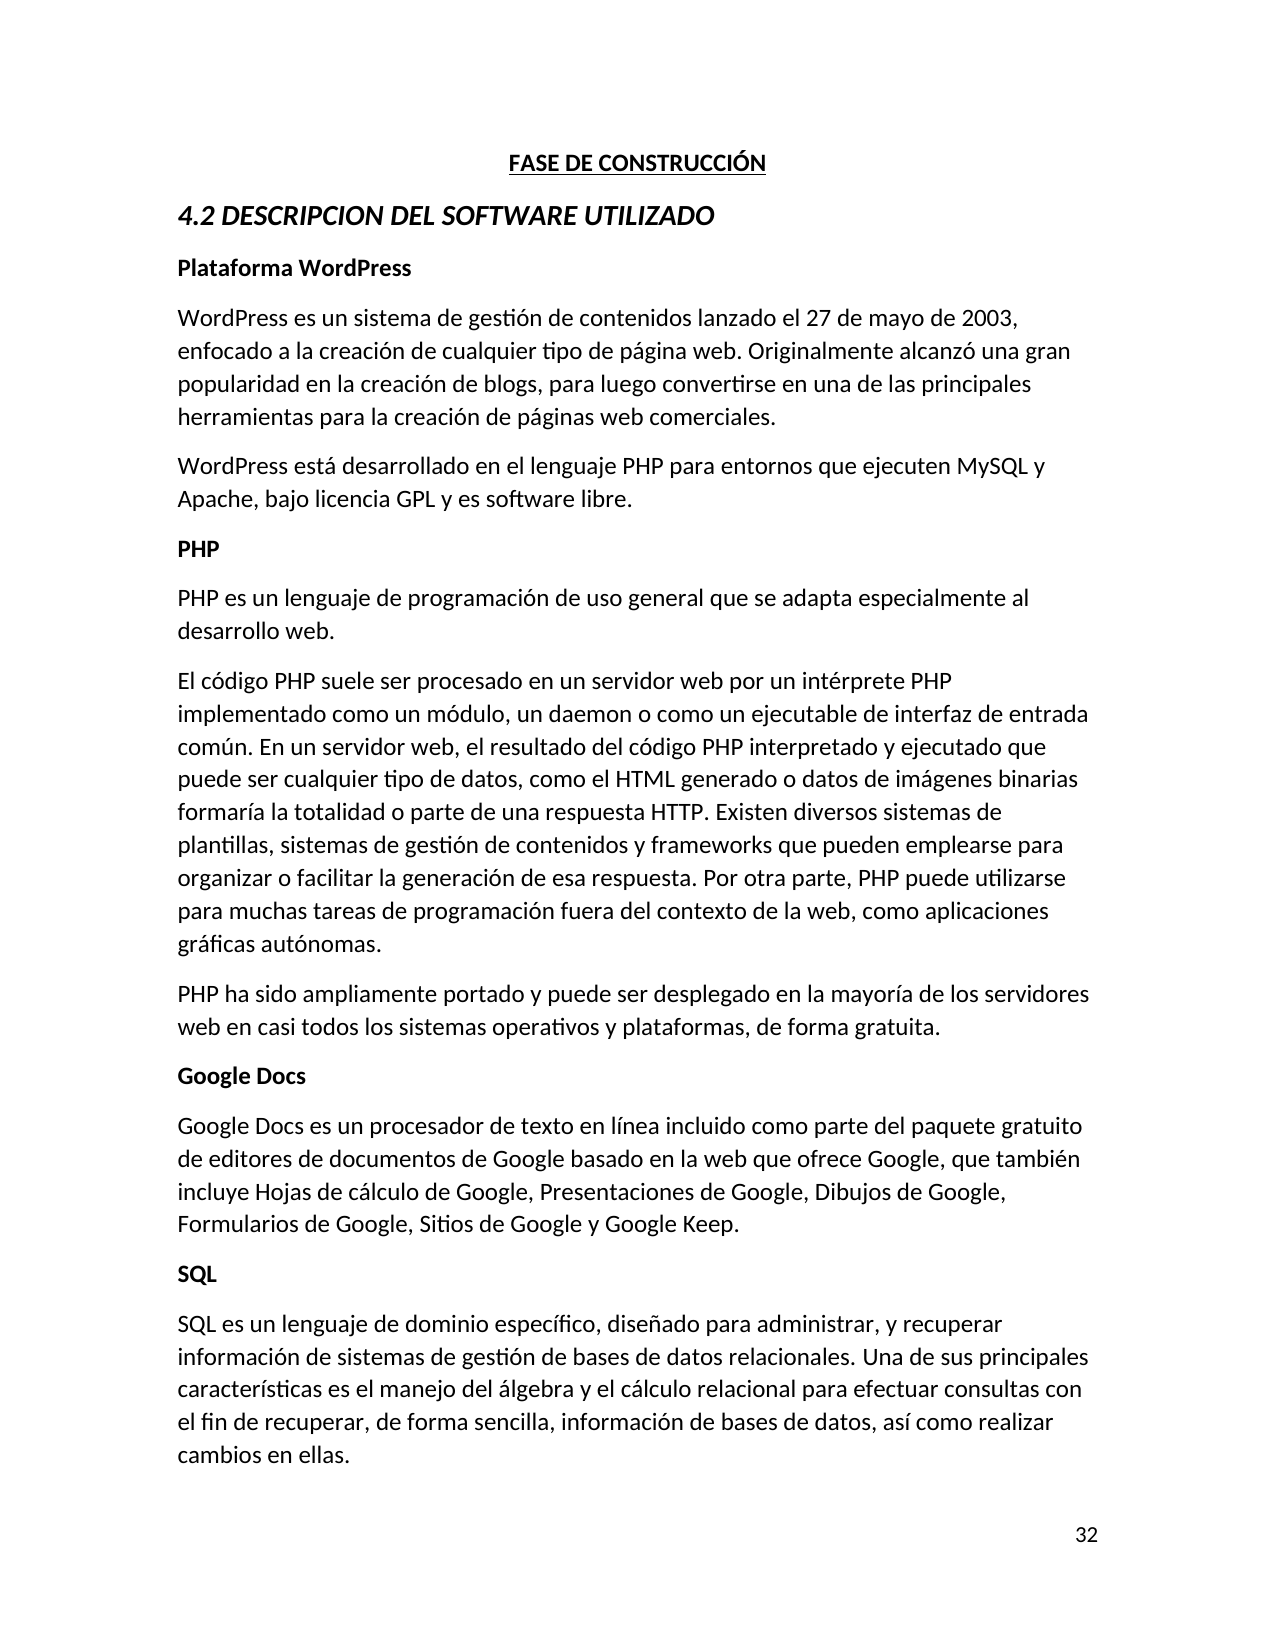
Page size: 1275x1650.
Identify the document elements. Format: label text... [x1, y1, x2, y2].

text El código PHP suele ser procesado en un servidor web por un intérprete PHP implementado como un módulo, un daemon o como un ejecutable de interfaz de entrada común. En un servidor web, el resultado del código PHP interpretado y ejecutado que puede ser cualquier tipo de datos, como el HTML generado o datos de imágenes binarias formaría la totalidad o parte de una respuesta HTTP. Existen diversos sistemas de plantillas, sistemas de gestión de contenidos y frameworks que pueden emplearse para organizar o facilitar la generación de esa respuesta. Por otra parte, PHP puede utilizarse para muchas tareas de programación fuera del contexto de la web, como aplicaciones gráficas autónomas​.​ [177, 665, 1098, 959]
text WordPress está desarrollado en el lenguaje PHP para entornos que ejecuten MySQL y Apache, bajo licencia GPL y es software libre. [177, 450, 1098, 514]
text PHP [177, 533, 1098, 563]
text SQL [177, 1258, 1098, 1289]
text Plataforma WordPress [177, 252, 1098, 283]
text PHP ha sido ampliamente portado y puede ser desplegado en la mayoría de los servidores web en casi todos los sistemas operativos y plataformas, de forma gratuita. [177, 978, 1098, 1041]
text WordPress es un sistema de gestión de contenidos lanzado el 27 de mayo de 2003, enfocado a la creación de cualquier tipo de página web. Originalmente alcanzó una gran popularidad en la creación de blogs, para luego convertirse en una de las principales herramientas para la creación de páginas web comerciales. [177, 302, 1098, 431]
text FASE DE CONSTRUCCIÓN [177, 148, 1098, 178]
text PHP es un lenguaje de programación de uso general que se adapta especialmente al desarrollo web.​​ [177, 582, 1098, 646]
text Google Docs es un procesador de texto en línea incluido como parte del paquete gratuito de editores de documentos de Google basado en la web que ofrece Google, que también incluye Hojas de cálculo de Google, Presentaciones de Google, Dibujos de Google, Formularios de Google, Sitios de Google y Google Keep. [177, 1110, 1098, 1239]
text SQL es un lenguaje de dominio específico, diseñado para administrar, y recuperar información de sistemas de gestión de bases de datos relacionales.​ Una de sus principales características es el manejo del álgebra y el cálculo relacional para efectuar consultas con el fin de recuperar, de forma sencilla, información de bases de datos, así como realizar cambios en ellas. [177, 1308, 1098, 1470]
text 4.2 DESCRIPCION DEL SOFTWARE UTILIZADO [177, 197, 1098, 233]
text Google Docs [177, 1060, 1098, 1091]
